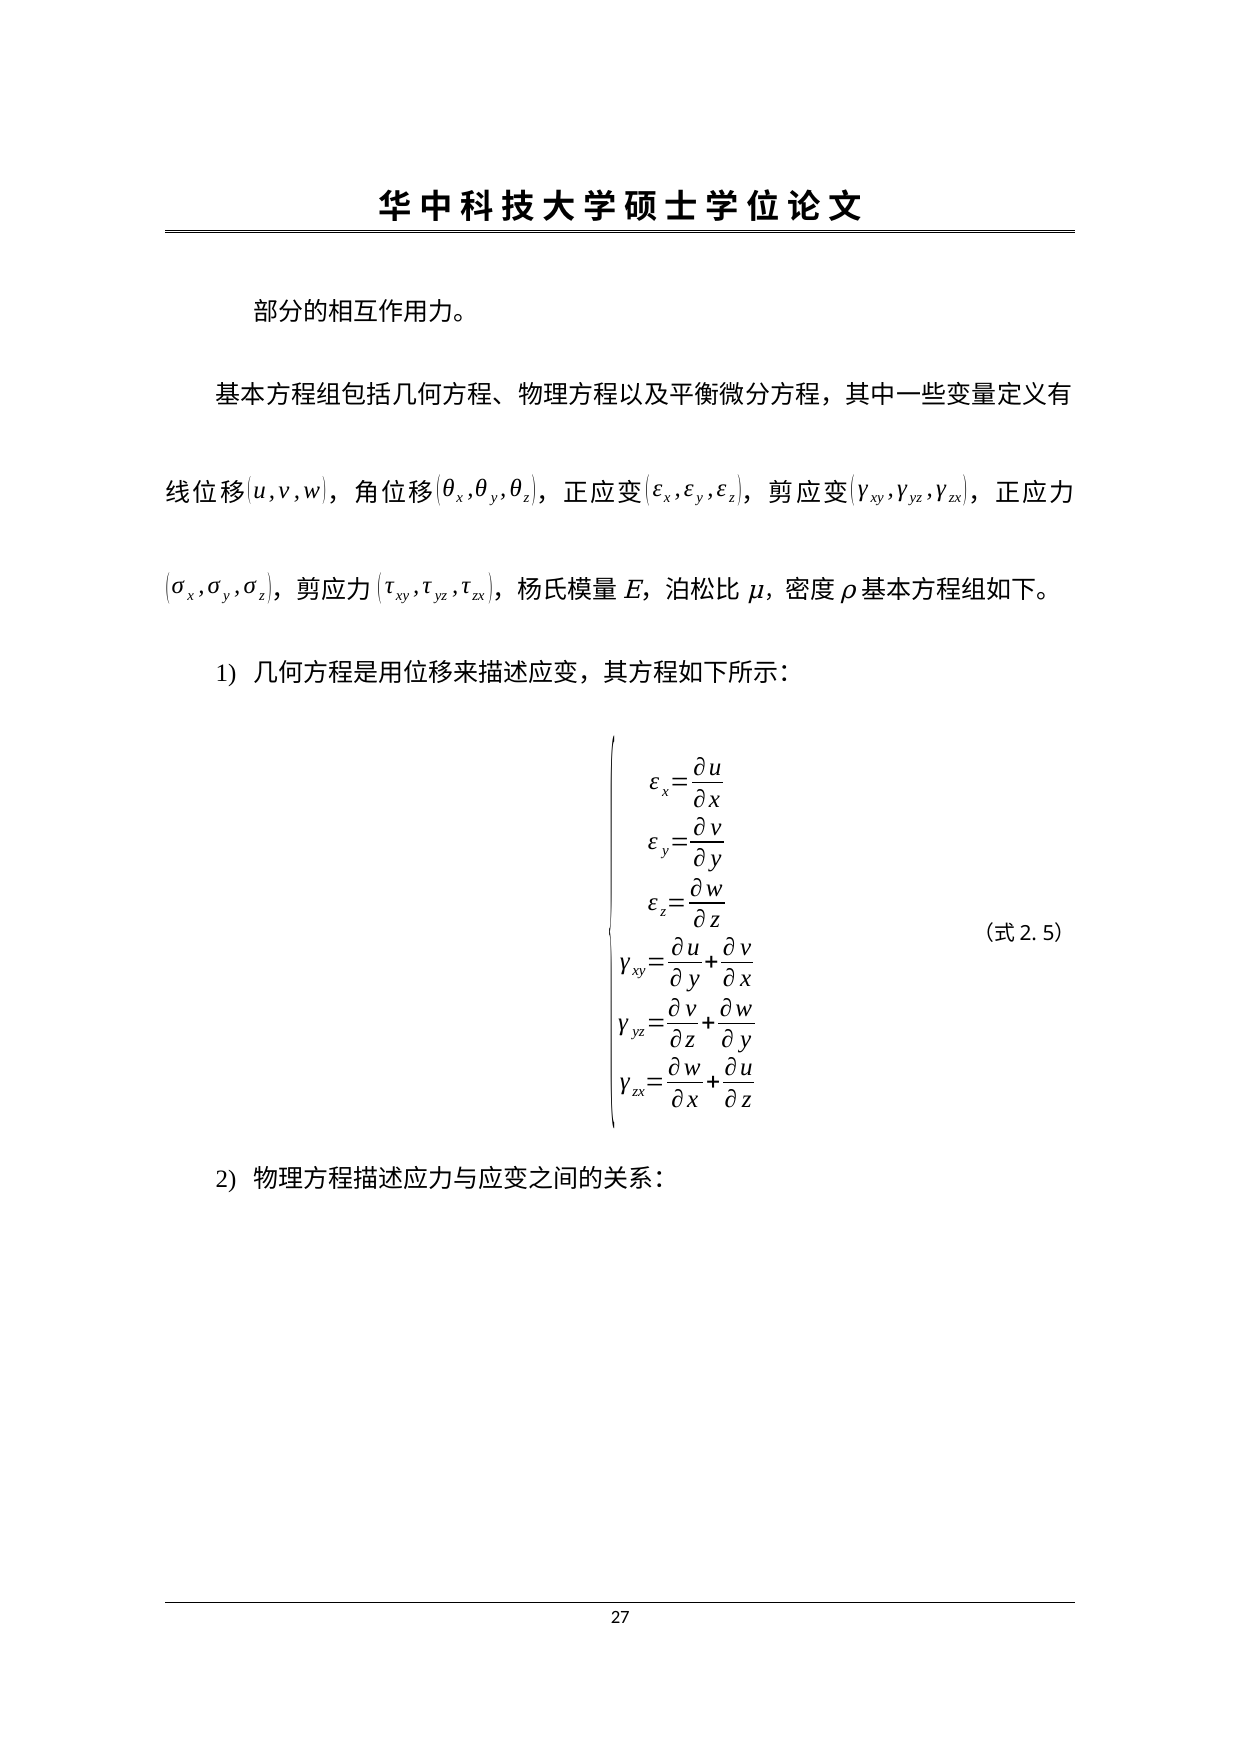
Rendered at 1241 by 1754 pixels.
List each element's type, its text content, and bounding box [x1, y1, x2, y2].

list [215, 277, 1075, 342]
text （式2. 5） [165, 722, 1075, 1144]
list 几何方程是用位移来描述应变，其方程如下所示： [215, 638, 1075, 703]
text 基本方程组包括几何方程、物理方程以及平衡微分方程，其中一些变量定义有线位移，角位移，正应变，剪应变，正应力 ，剪应力 ，杨氏模量E，泊松比μ，密度ρ基本方程组如下。 [165, 360, 1075, 620]
list 物理方程描述应力与应变之间的关系： [215, 1144, 1075, 1209]
